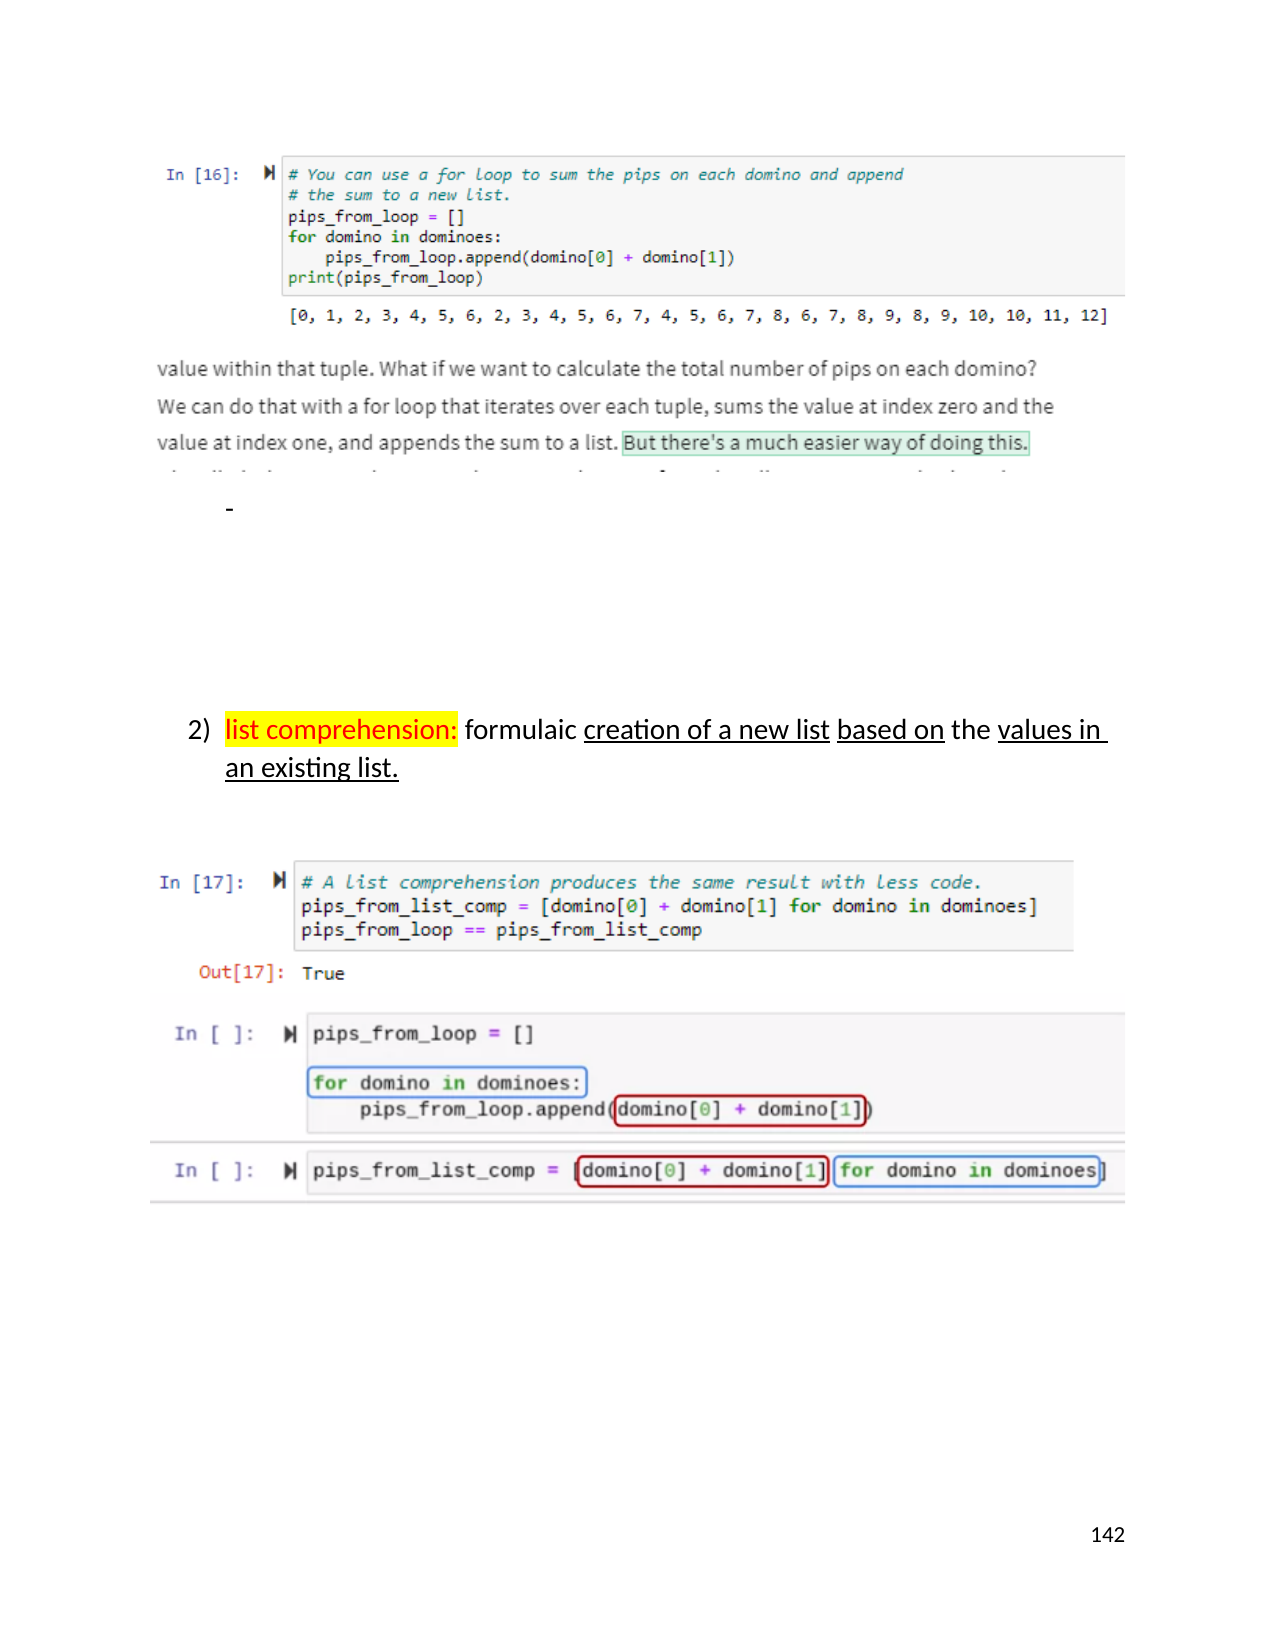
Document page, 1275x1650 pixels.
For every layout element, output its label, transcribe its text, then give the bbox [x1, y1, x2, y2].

list list comprehension: formulaic creation of a new list based on the values in an existing list. [187, 711, 1125, 785]
picture [150, 993, 1125, 1206]
picture [150, 859, 1074, 991]
picture [150, 351, 1071, 472]
picture [150, 150, 1125, 333]
